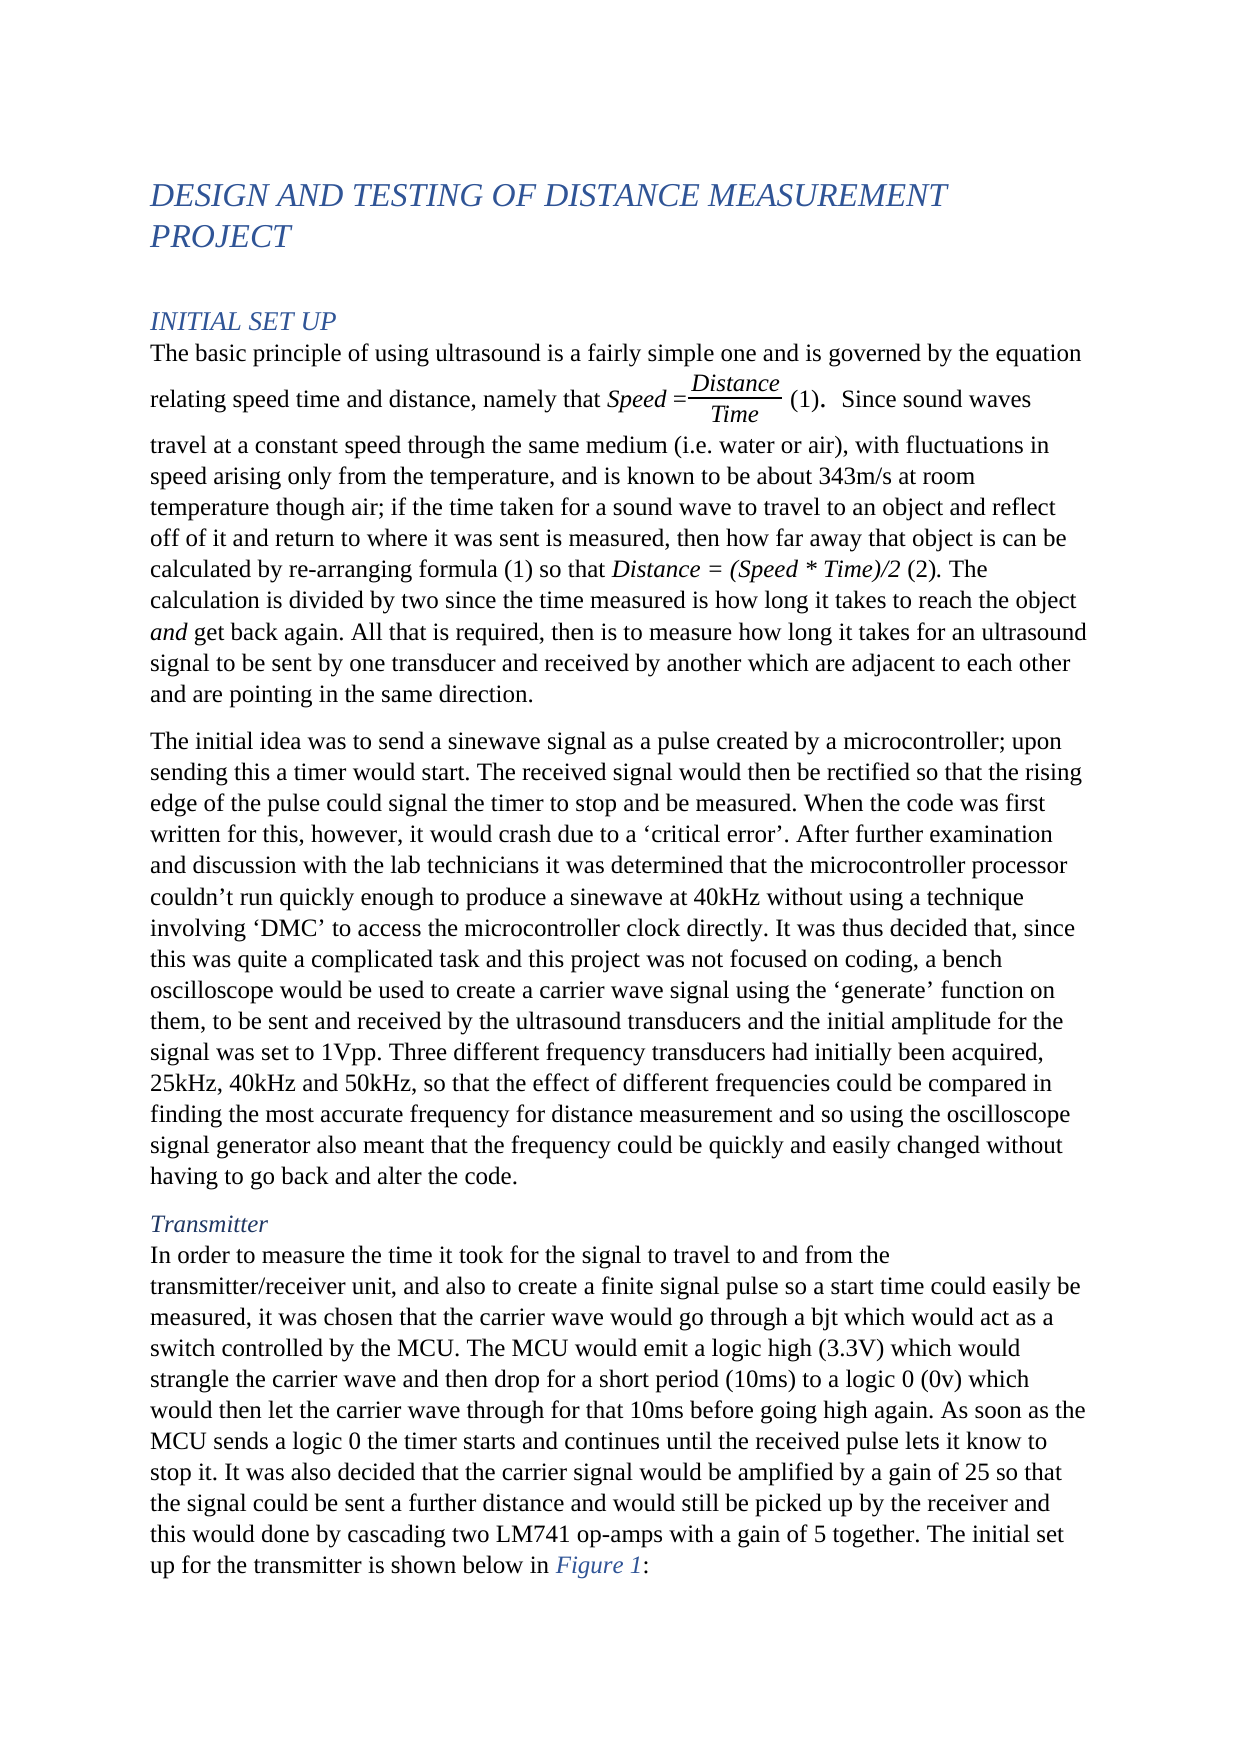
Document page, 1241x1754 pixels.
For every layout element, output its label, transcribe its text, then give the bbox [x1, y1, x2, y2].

text In order to measure the time it took for the signal to travel to and from the transmitter/receiver unit, and also to create a finite signal pulse so a start time could easily be measured, it was chosen that the carrier wave would go through a bjt which would act as a switch controlled by the MCU. The MCU would emit a logic high (3.3V) which would strangle the carrier wave and then drop for a short period (10ms) to a logic 0 (0v) which would then let the carrier wave through for that 10ms before going high again. As soon as the MCU sends a logic 0 the timer starts and continues until the received pulse lets it know to stop it. It was also decided that the carrier signal would be amplified by a gain of 25 so that the signal could be sent a further distance and would still be picked up by the receiver and this would done by cascading two LM741 op-amps with a gain of 5 together. The initial set up for the transmitter is shown below in Figure 1: [150, 1240, 1090, 1579]
subtitle Transmitter [150, 1209, 1090, 1237]
subtitle DESIGN AND TESTING OF DISTANCE MEASUREMENT PROJECT [150, 175, 1090, 255]
text The basic principle of using ultrasound is a fairly simple one and is governed by the equation relating speed time and distance, namely that Speed = (1). Since sound waves travel at a constant speed through the same medium (i.e. water or air), with fluctuations in speed arising only from the temperature, and is known to be about 343m/s at room temperature though air; if the time taken for a sound wave to travel to an object and reflect off of it and return to where it was sent is measured, then how far away that object is can be calculated by re-arranging formula (1) so that Distance = (Speed * Time)/2 (2). The calculation is divided by two since the time measured is how long it takes to reach the object and get back again. All that is required, then is to measure how long it takes for an ultrasound signal to be sent by one transducer and received by another which are adjacent to each other and are pointing in the same direction. [150, 338, 1090, 707]
subtitle INITIAL SET UP [150, 304, 1090, 336]
text The initial idea was to send a sinewave signal as a pulse created by a microcontroller; upon sending this a timer would start. The received signal would then be rectified so that the rising edge of the pulse could signal the timer to stop and be measured. When the code was first written for this, however, it would crash due to a ‘critical error’. After further examination and discussion with the lab technicians it was determined that the microcontroller processor couldn’t run quickly enough to produce a sinewave at 40kHz without using a technique involving ‘DMC’ to access the microcontroller clock directly. It was thus decided that, since this was quite a complicated task and this project was not focused on coding, a bench oscilloscope would be used to create a carrier wave signal using the ‘generate’ function on them, to be sent and received by the ultrasound transducers and the initial amplitude for the signal was set to 1Vpp. Three different frequency transducers had initially been acquired, 25kHz, 40kHz and 50kHz, so that the effect of different frequencies could be compared in finding the most accurate frequency for distance measurement and so using the oscilloscope signal generator also meant that the frequency could be quickly and easily changed without having to go back and alter the code. [150, 726, 1090, 1190]
